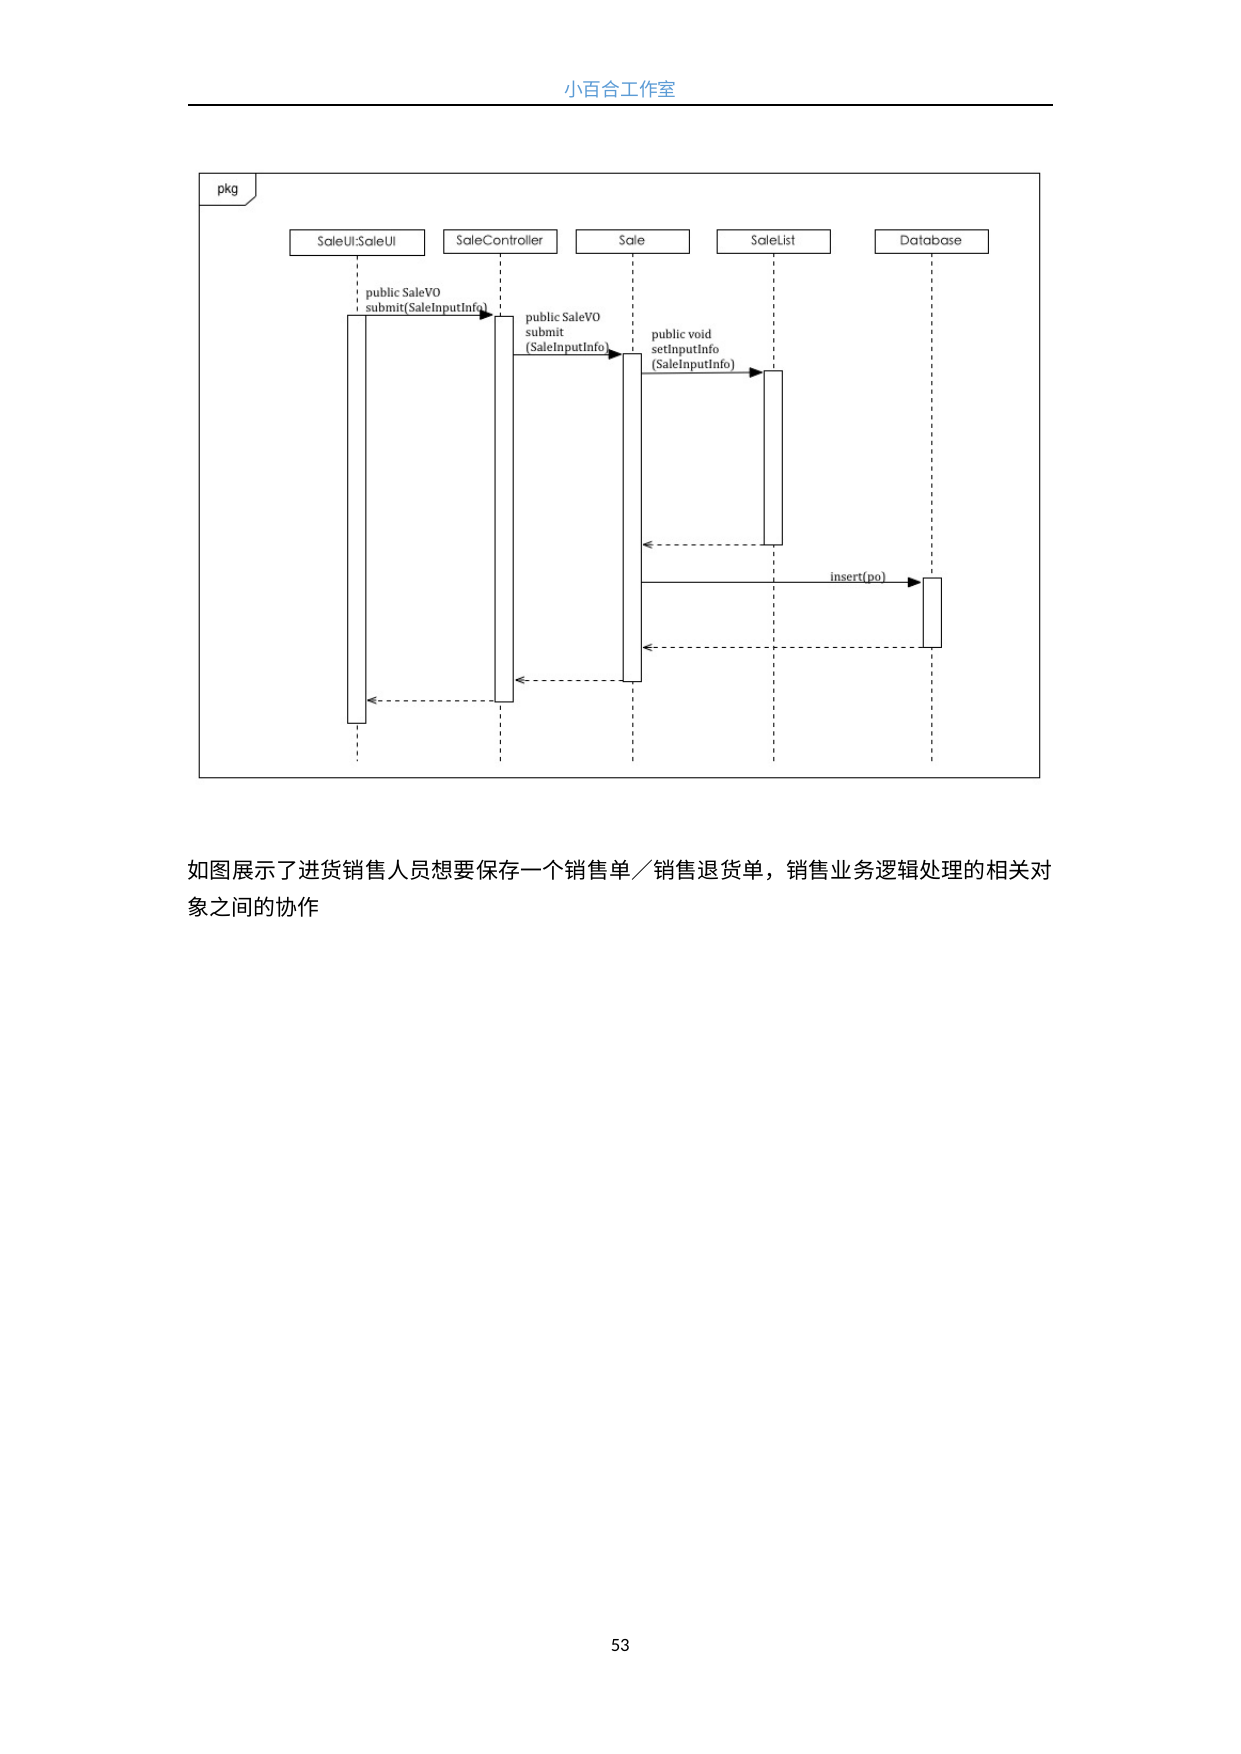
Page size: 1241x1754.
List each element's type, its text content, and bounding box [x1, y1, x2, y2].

text 如图展示了进货销售人员想要保存一个销售单／销售退货单，销售业务逻辑处理的相关对象之间的协作 [187, 852, 1053, 922]
picture [187, 162, 1052, 789]
